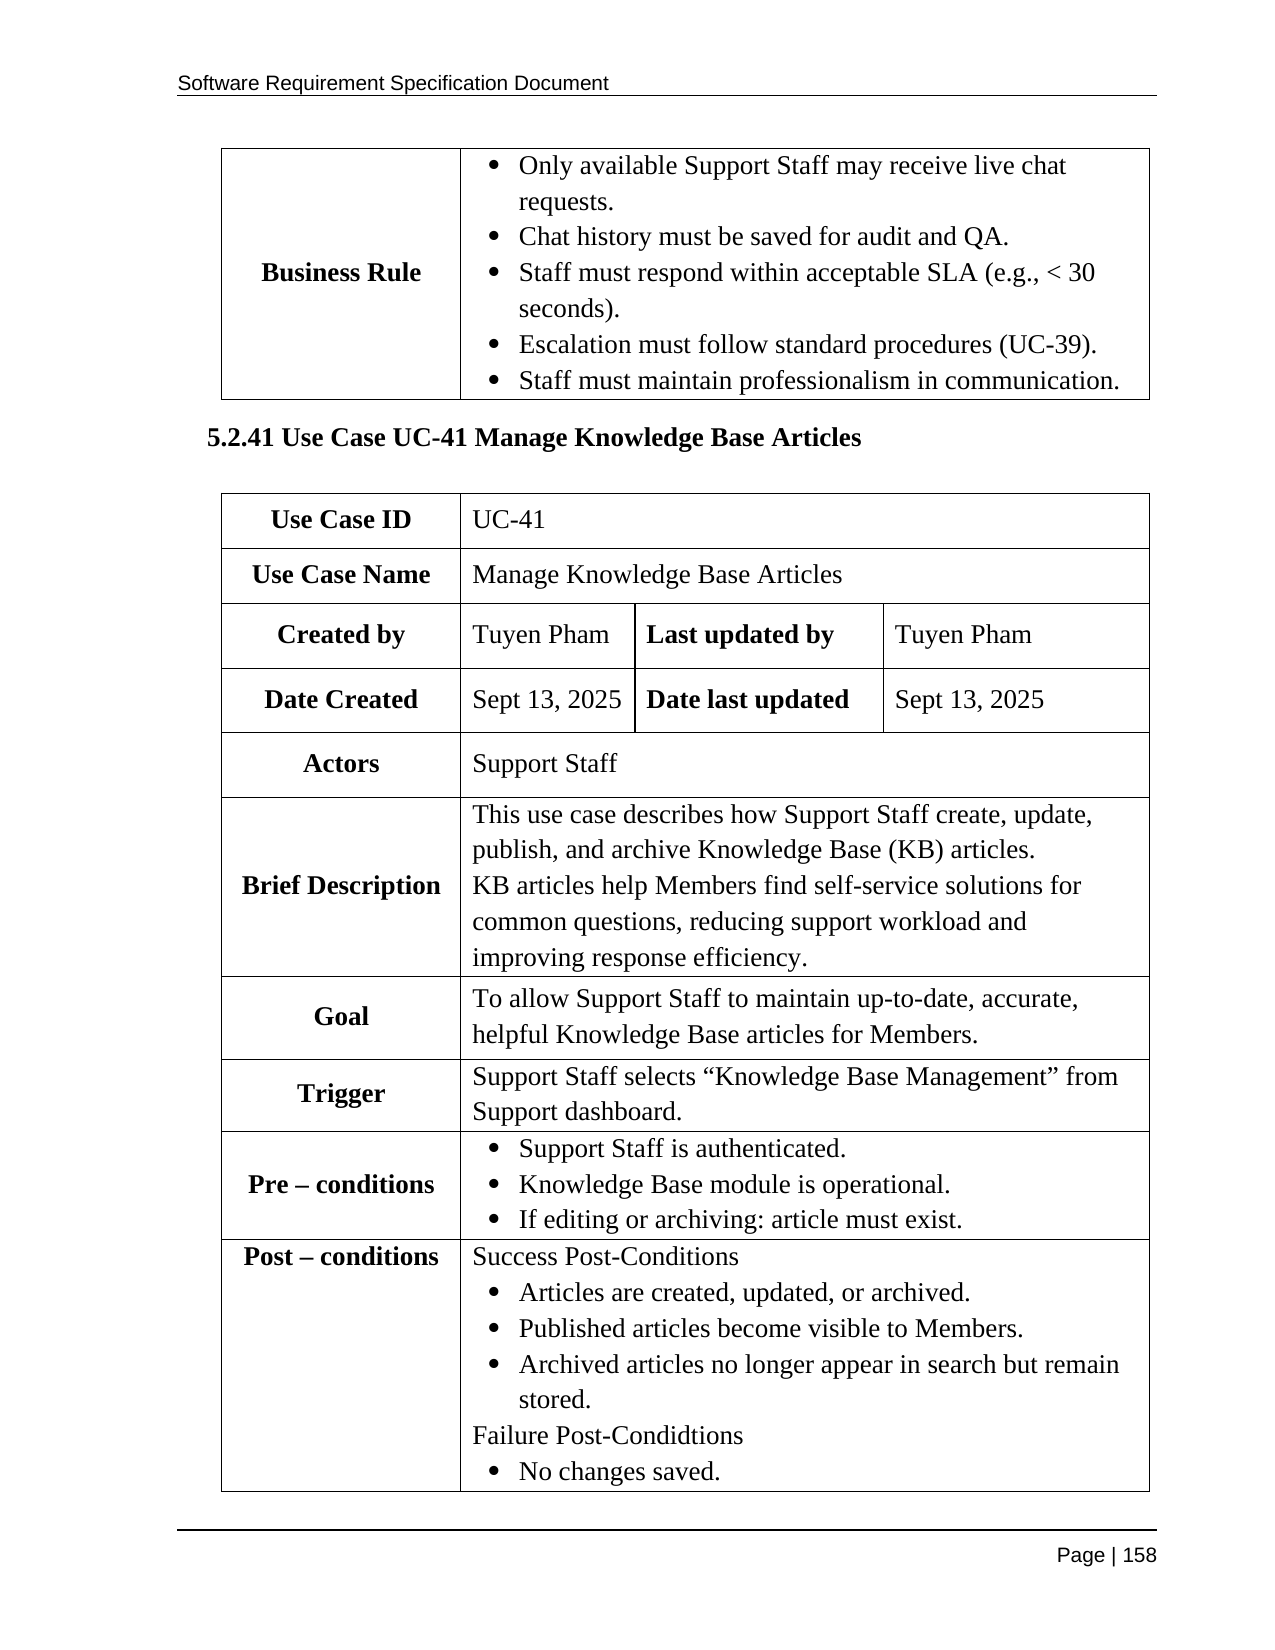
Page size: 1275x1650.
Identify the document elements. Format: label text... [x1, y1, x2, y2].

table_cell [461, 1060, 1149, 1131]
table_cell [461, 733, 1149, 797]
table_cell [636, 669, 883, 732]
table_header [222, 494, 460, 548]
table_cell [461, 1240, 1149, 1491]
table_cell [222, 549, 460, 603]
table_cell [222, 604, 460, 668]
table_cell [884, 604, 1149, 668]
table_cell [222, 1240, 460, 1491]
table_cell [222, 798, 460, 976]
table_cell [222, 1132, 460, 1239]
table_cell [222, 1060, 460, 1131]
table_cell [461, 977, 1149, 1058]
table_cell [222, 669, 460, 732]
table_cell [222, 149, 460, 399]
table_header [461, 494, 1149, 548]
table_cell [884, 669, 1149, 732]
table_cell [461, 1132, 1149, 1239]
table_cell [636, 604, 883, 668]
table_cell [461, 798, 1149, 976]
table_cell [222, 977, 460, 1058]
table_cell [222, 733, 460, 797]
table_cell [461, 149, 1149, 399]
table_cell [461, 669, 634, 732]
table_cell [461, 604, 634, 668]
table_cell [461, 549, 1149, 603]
subtitle 5.2.41 Use Case UC-41 Manage Knowledge Base Articles [207, 421, 1157, 452]
